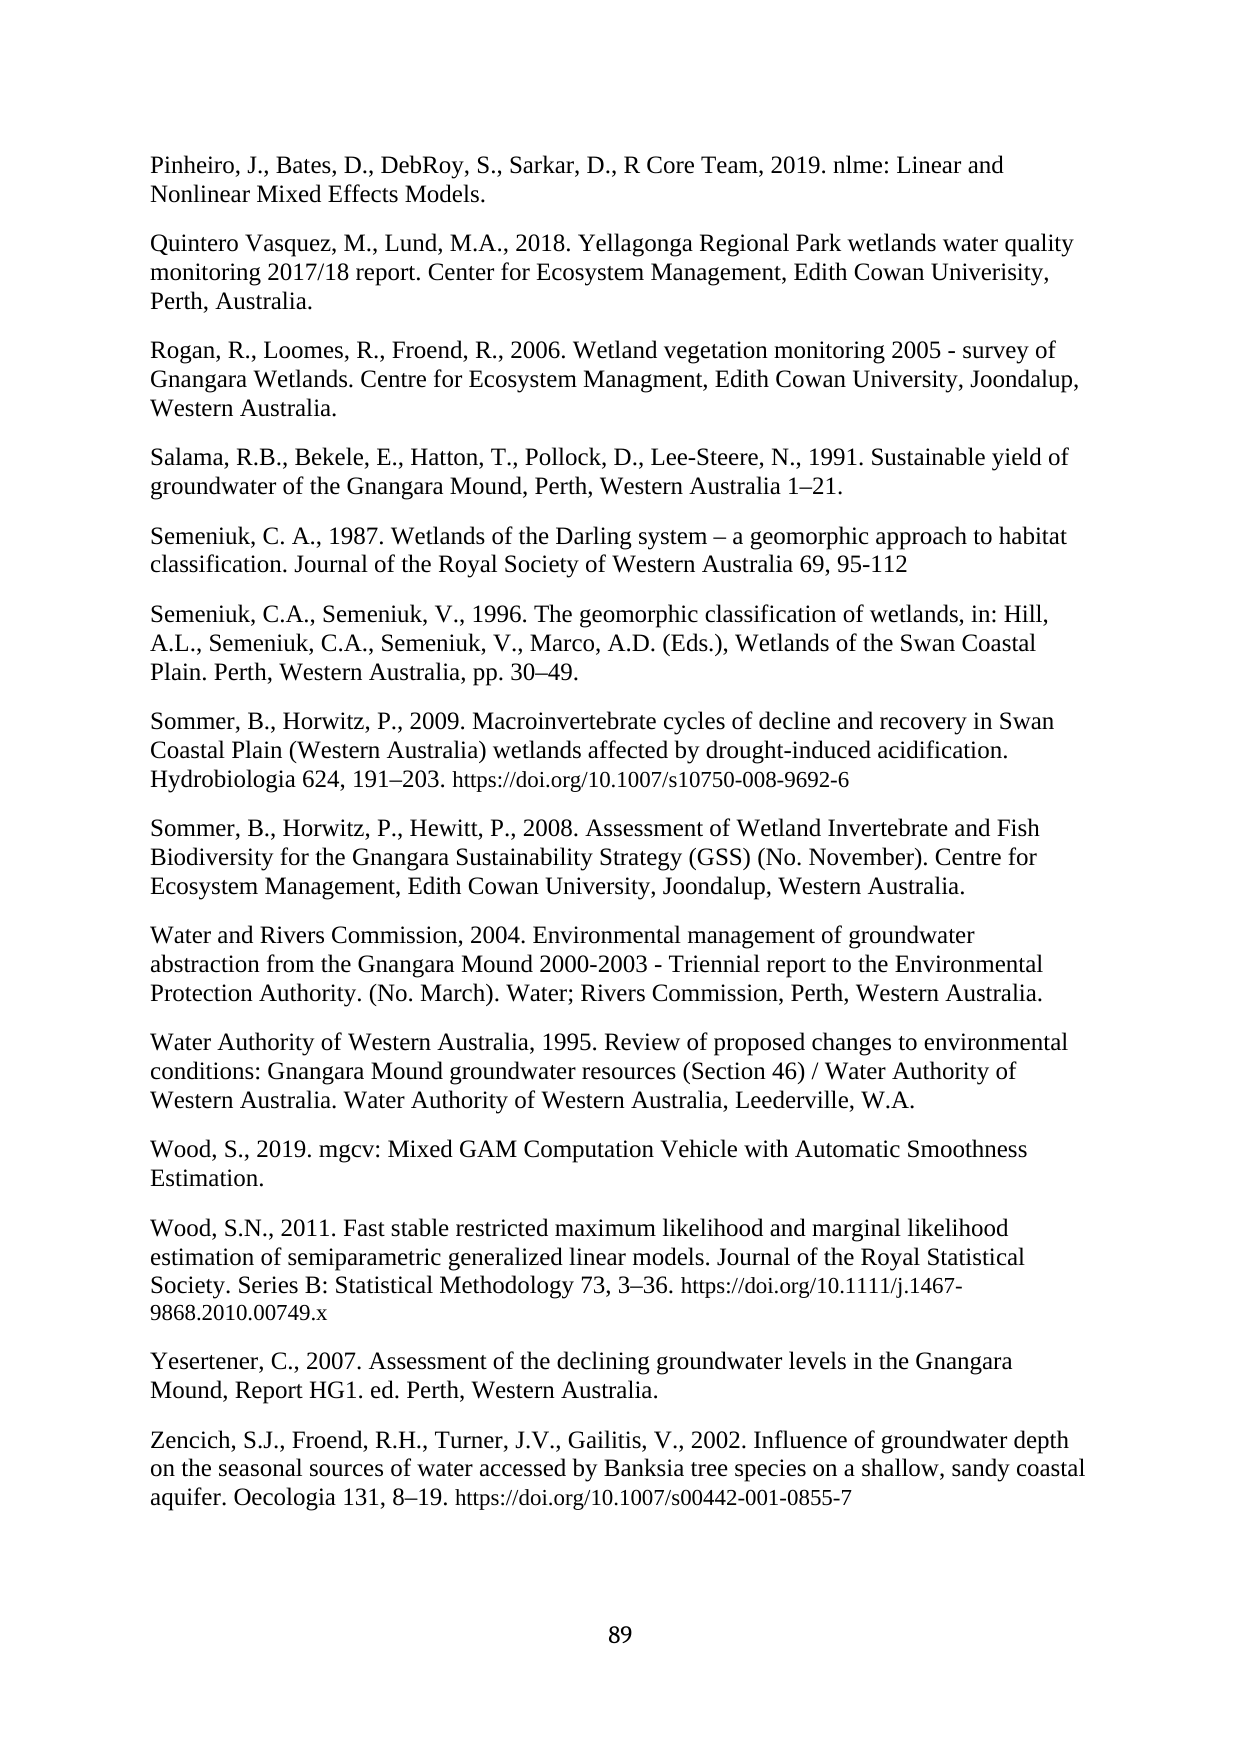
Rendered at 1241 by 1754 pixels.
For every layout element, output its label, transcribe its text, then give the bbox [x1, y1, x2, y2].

text Water and Rivers Commission, 2004. Environmental management of groundwater abstraction from the Gnangara Mound 2000-2003 - Triennial report to the Environmental Protection Authority. (No. March). Water; Rivers Commission, Perth, Western Australia. [150, 920, 1090, 1007]
text Wood, S.N., 2011. Fast stable restricted maximum likelihood and marginal likelihood estimation of semiparametric generalized linear models. Journal of the Royal Statistical Society. Series B: Statistical Methodology 73, 3–36. https://doi.org/10.1111/j.1467-9868.2010.00749.x [150, 1213, 1090, 1326]
text Water Authority of Western Australia, 1995. Review of proposed changes to environmental conditions: Gnangara Mound groundwater resources (Section 46) / Water Authority of Western Australia. Water Authority of Western Australia, Leederville, W.A. [150, 1027, 1090, 1114]
text Rogan, R., Loomes, R., Froend, R., 2006. Wetland vegetation monitoring 2005 - survey of Gnangara Wetlands. Centre for Ecosystem Managment, Edith Cowan University, Joondalup, Western Australia. [150, 335, 1090, 422]
text Yesertener, C., 2007. Assessment of the declining groundwater levels in the Gnangara Mound, Report HG1. ed. Perth, Western Australia. [150, 1346, 1090, 1404]
text Sommer, B., Horwitz, P., 2009. Macroinvertebrate cycles of decline and recovery in Swan Coastal Plain (Western Australia) wetlands affected by drought-induced acidification. Hydrobiologia 624, 191–203. https://doi.org/10.1007/s10750-008-9692-6 [150, 706, 1090, 792]
text Semeniuk, C.A., Semeniuk, V., 1996. The geomorphic classification of wetlands, in: Hill, A.L., Semeniuk, C.A., Semeniuk, V., Marco, A.D. (Eds.), Wetlands of the Swan Coastal Plain. Perth, Western Australia, pp. 30–49. [150, 599, 1090, 685]
text Sommer, B., Horwitz, P., Hewitt, P., 2008. Assessment of Wetland Invertebrate and Fish Biodiversity for the Gnangara Sustainability Strategy (GSS) (No. November). Centre for Ecosystem Management, Edith Cowan University, Joondalup, Western Australia. [150, 813, 1090, 899]
text Zencich, S.J., Froend, R.H., Turner, J.V., Gailitis, V., 2002. Influence of groundwater depth on the seasonal sources of water accessed by Banksia tree species on a shallow, sandy coastal aquifer. Oecologia 131, 8–19. https://doi.org/10.1007/s00442-001-0855-7 [150, 1425, 1090, 1511]
text Semeniuk, C. A., 1987. Wetlands of the Darling system – a geomorphic approach to habitat classification. Journal of the Royal Society of Western Australia 69, 95-112 [150, 521, 1090, 578]
text Quintero Vasquez, M., Lund, M.A., 2018. Yellagonga Regional Park wetlands water quality monitoring 2017/18 report. Center for Ecosystem Management, Edith Cowan Univerisity, Perth, Australia. [150, 228, 1090, 314]
text Pinheiro, J., Bates, D., DebRoy, S., Sarkar, D., R Core Team, 2019. nlme: Linear and Nonlinear Mixed Effects Models. [150, 150, 1090, 207]
text Salama, R.B., Bekele, E., Hatton, T., Pollock, D., Lee-Steere, N., 1991. Sustainable yield of groundwater of the Gnangara Mound, Perth, Western Australia 1–21. [150, 442, 1090, 500]
text Wood, S., 2019. mgcv: Mixed GAM Computation Vehicle with Automatic Smoothness Estimation. [150, 1134, 1090, 1192]
